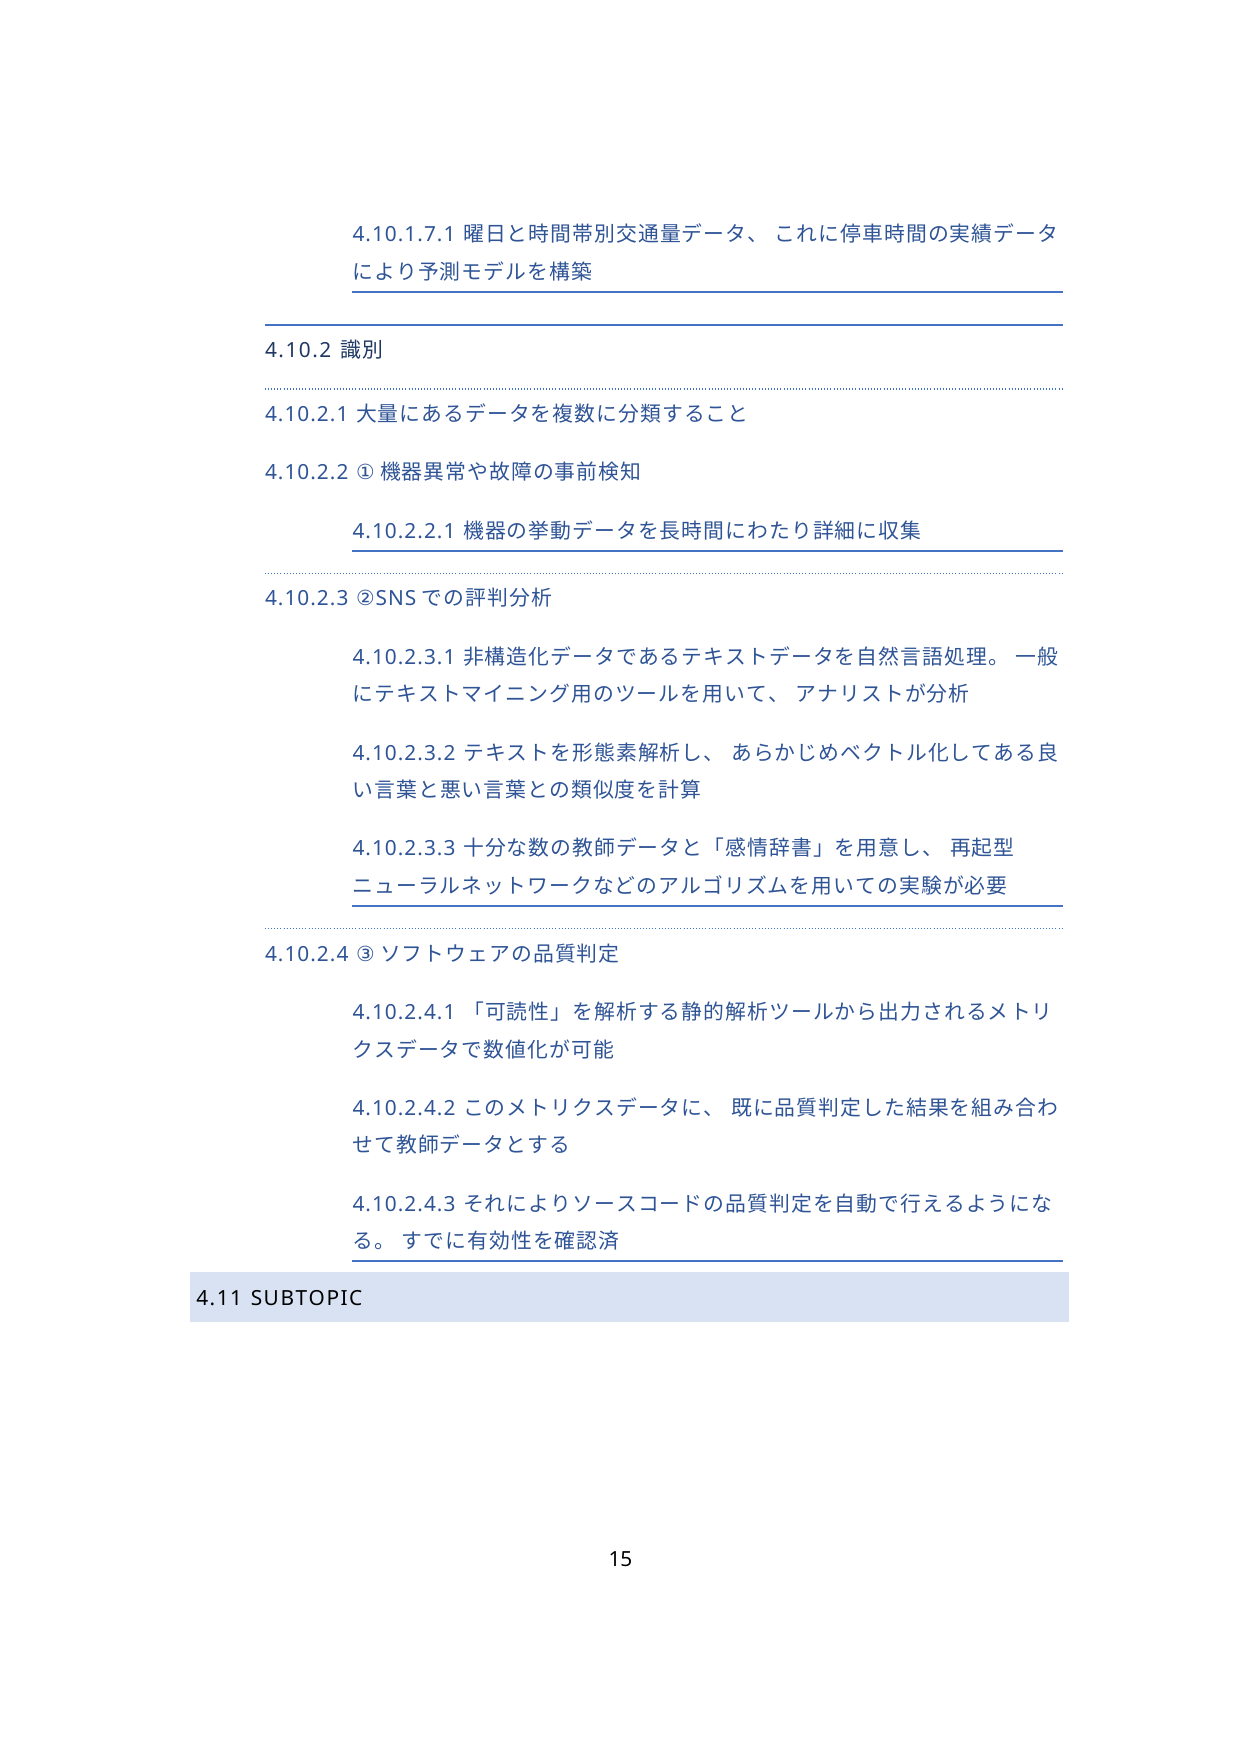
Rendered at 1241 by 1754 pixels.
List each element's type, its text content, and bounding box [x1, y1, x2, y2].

text このメトリクスデータに、 既に品質判定した結果を組み合わせて教師データとする [352, 1087, 1063, 1162]
text 「可読性」を解析する静的解析ツールから出力されるメトリクスデータで数値化が可能 [352, 992, 1063, 1067]
text それによりソースコードの品質判定を自動で行えるようになる。 すでに有効性を確認済 [352, 1183, 1063, 1260]
text テキストを形態素解析し、 あらかじめベクトル化してある良い言葉と悪い言葉との類似度を計算 [352, 732, 1063, 807]
text ③ソフトウェアの品質判定 [265, 928, 1063, 971]
text 非構造化データであるテキストデータを自然言語処理。 一般にテキストマイニング用のツールを用いて、 アナリストが分析 [352, 636, 1063, 711]
text 十分な数の教師データと「感情辞書」を用意し、 再起型ニューラルネットワークなどのアルゴリズムを用いての実験が必要 [352, 828, 1063, 905]
text 曜日と時間帯別交通量データ、 これに停車時間の実績データにより予測モデルを構築 [352, 214, 1063, 291]
text 大量にあるデータを複数に分類すること [265, 388, 1063, 431]
text ①機器異常や故障の事前検知 [265, 446, 1063, 489]
text 識別 [265, 326, 1063, 367]
text ②SNSでの評判分析 [265, 572, 1063, 616]
text 機器の挙動データを長時間にわたり詳細に収集 [352, 510, 1063, 550]
text Subtopic [196, 1279, 1063, 1316]
